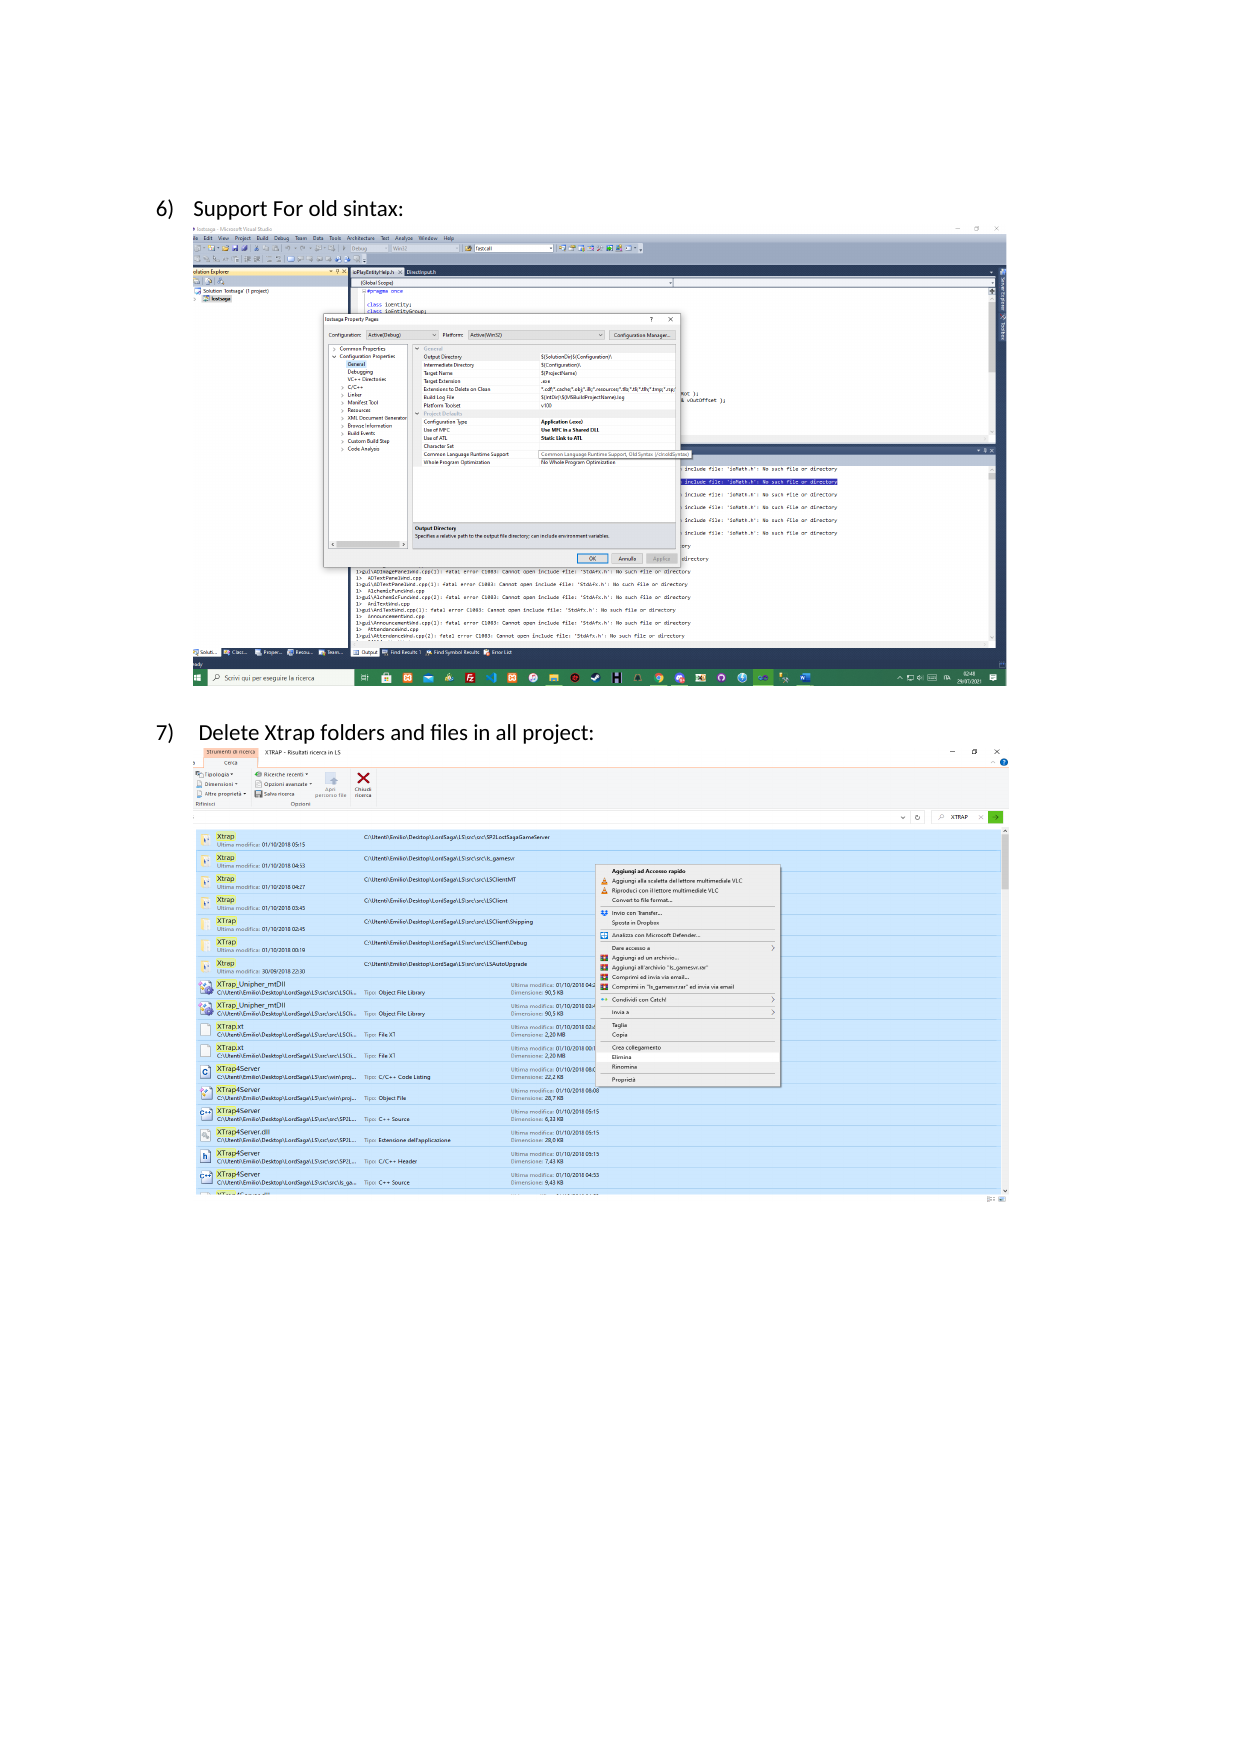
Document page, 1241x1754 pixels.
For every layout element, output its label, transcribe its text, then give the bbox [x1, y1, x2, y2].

list Delete Xtrap folders and files in all project: [156, 718, 1122, 746]
picture [193, 748, 1009, 1202]
picture [193, 224, 1007, 686]
list Support For old sintax: [156, 194, 1122, 222]
